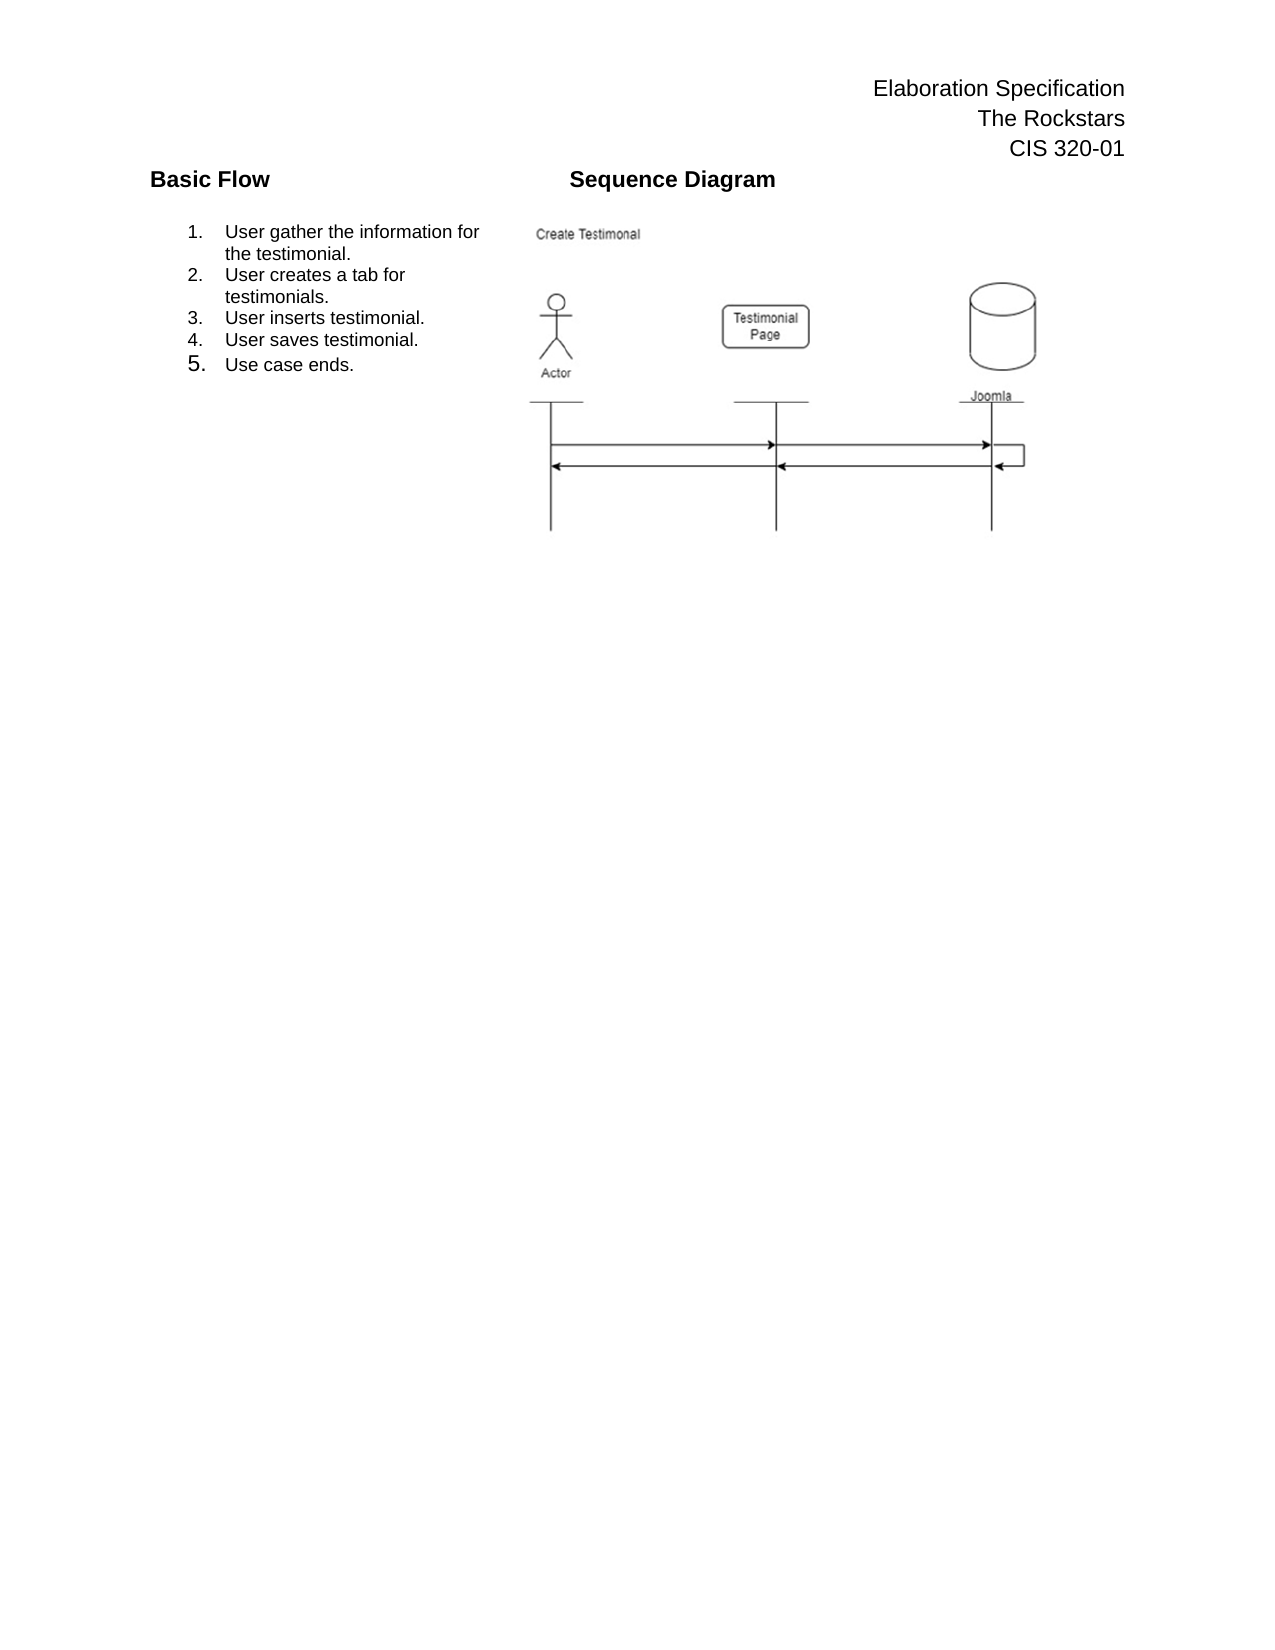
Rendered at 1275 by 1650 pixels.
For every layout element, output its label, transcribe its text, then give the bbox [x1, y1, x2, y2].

picture [506, 217, 1126, 589]
list User gather the information for the testimonial. [187, 221, 506, 264]
text Basic Flow Sequence Diagram [150, 166, 1125, 192]
list User saves testimonial. [187, 329, 506, 350]
list User inserts testimonial. [187, 307, 506, 329]
list Use case ends. [187, 350, 506, 377]
list User creates a tab for testimonials. [187, 264, 506, 307]
